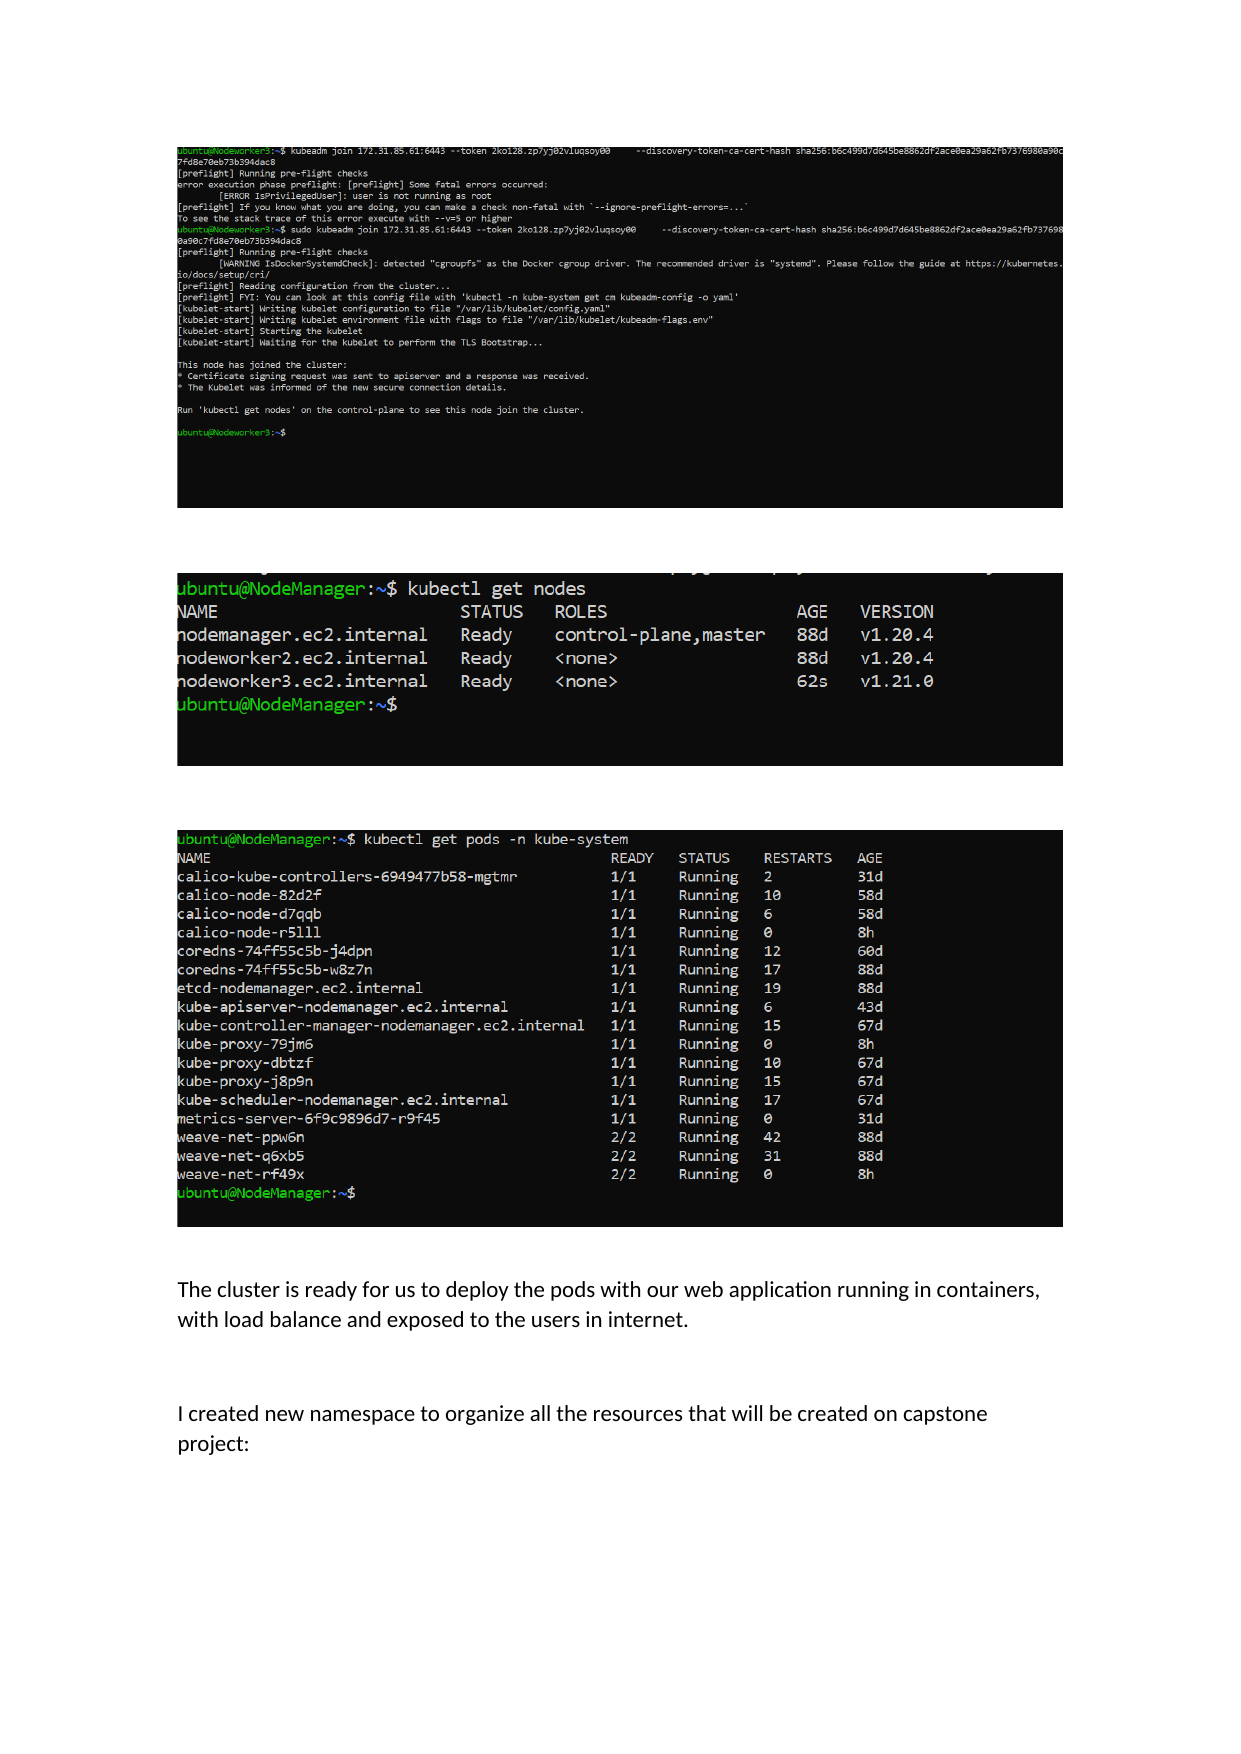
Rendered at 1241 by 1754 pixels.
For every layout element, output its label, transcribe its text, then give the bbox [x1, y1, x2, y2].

text The cluster is ready for us to deploy the pods with our web application running in containers, with load balance and exposed to the users in internet. [177, 1275, 1063, 1333]
text I created new namespace to organize all the resources that will be created on capstone project: [177, 1399, 1063, 1457]
picture [177, 147, 1063, 508]
picture [177, 830, 1063, 1227]
picture [177, 573, 1063, 766]
